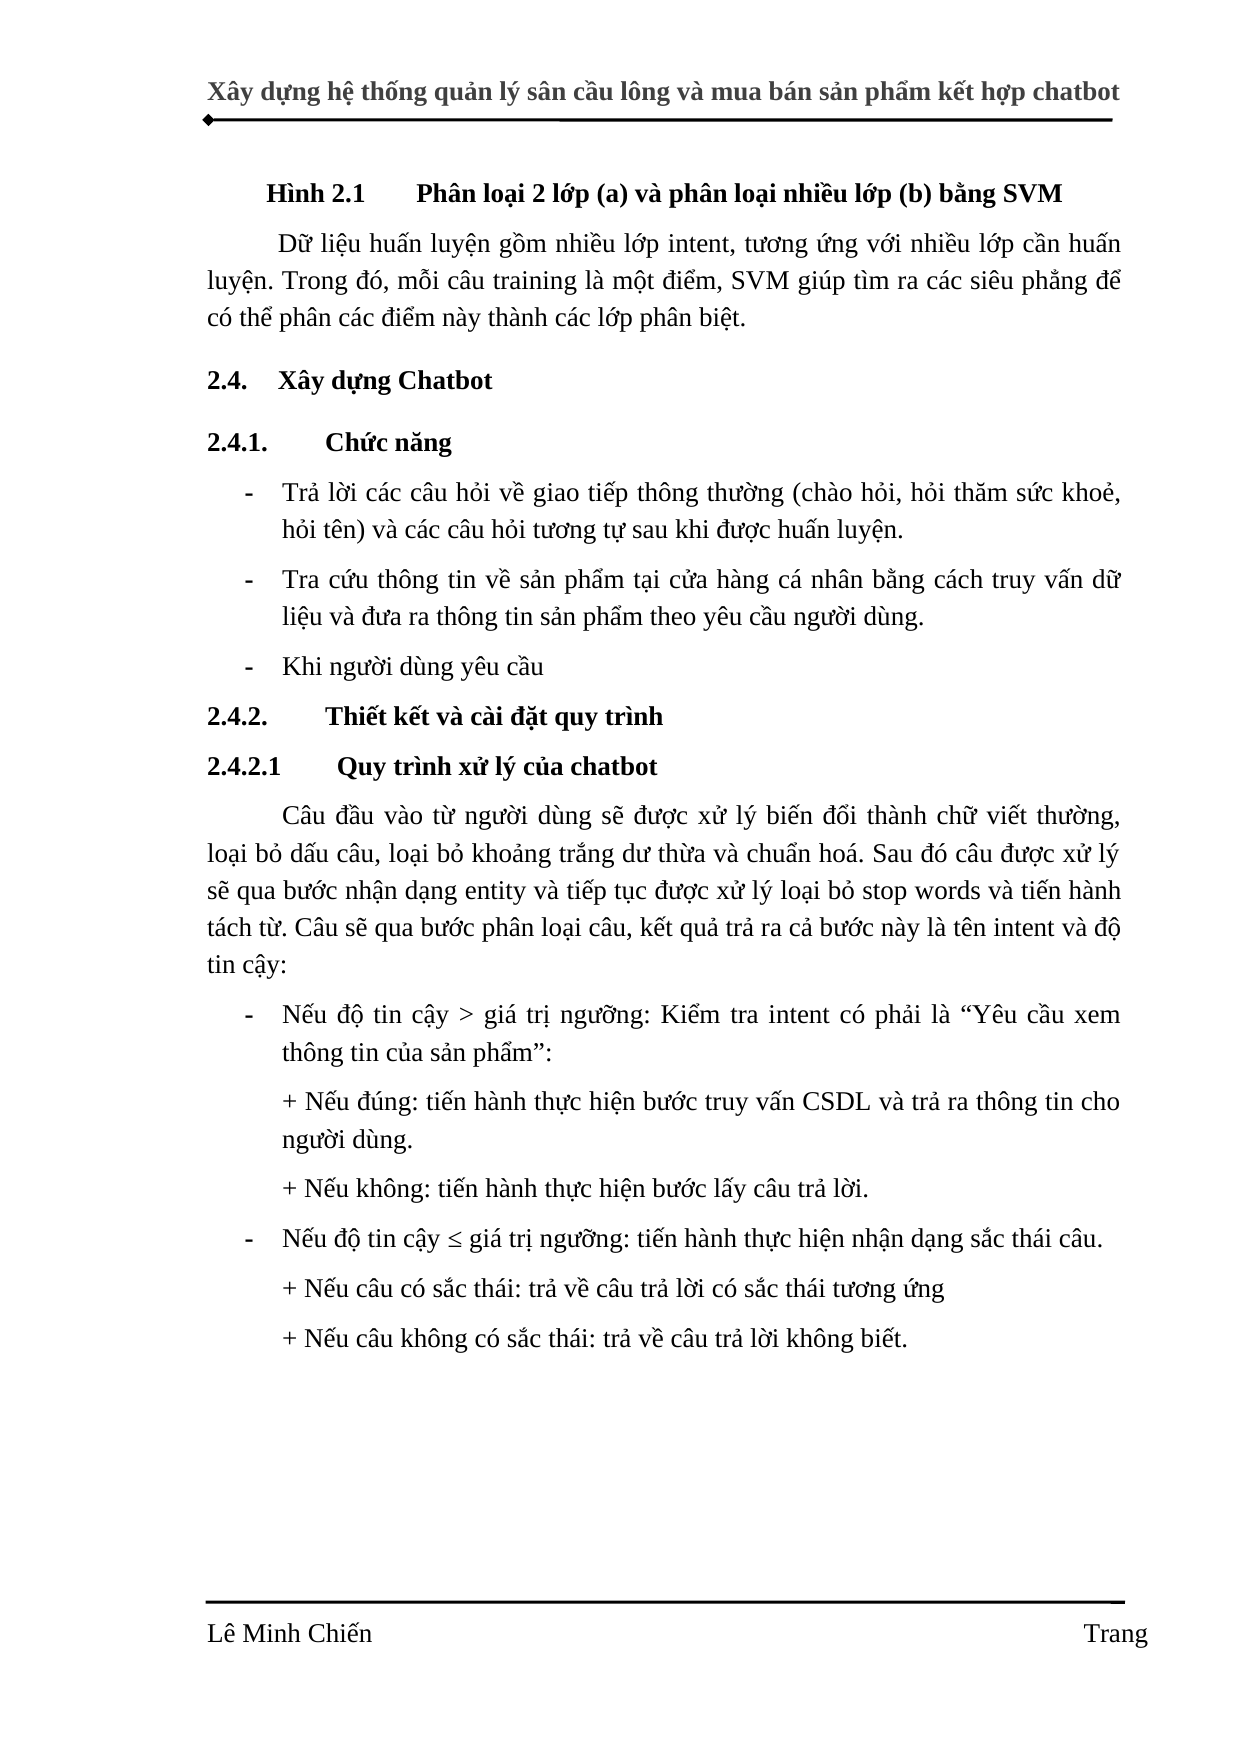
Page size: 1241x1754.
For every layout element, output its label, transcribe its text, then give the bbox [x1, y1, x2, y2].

list Nếu độ tin cậy ≤ giá trị ngưỡng: tiến hành thực hiện nhận dạng sắc thái câu. [244, 1222, 1122, 1253]
text Thiết kết và cài đặt quy trình [207, 700, 1122, 731]
text + Nếu câu có sắc thái: trả về câu trả lời có sắc thái tương ứng [282, 1272, 1122, 1303]
text + Nếu câu không có sắc thái: trả về câu trả lời không biết. [282, 1322, 1122, 1353]
text + Nếu đúng: tiến hành thực hiện bước truy vấn CSDL và trả ra thông tin cho người dùng. [282, 1086, 1122, 1154]
text Chức năng [207, 426, 1122, 457]
list Khi người dùng yêu cầu [244, 650, 1122, 681]
list Nếu độ tin cậy > giá trị ngưỡng: Kiểm tra intent có phải là “Yêu cầu xem thông tin của sản phẩm”: [244, 998, 1122, 1067]
text Câu đầu vào từ người dùng sẽ được xử lý biến đổi thành chữ viết thường, loại bỏ dấu câu, loại bỏ khoảng trắng dư thừa và chuẩn hoá. Sau đó câu được xử lý sẽ qua bước nhận dạng entity và tiếp tục được xử lý loại bỏ stop words và tiến hành tách từ. Câu sẽ qua bước phân loại câu, kết quả trả ra cả bước này là tên intent và độ tin cậy: [207, 799, 1122, 980]
list Tra cứu thông tin về sản phẩm tại cửa hàng cá nhân bằng cách truy vấn dữ liệu và đưa ra thông tin sản phẩm theo yêu cầu người dùng. [244, 563, 1122, 631]
text Dữ liệu huấn luyện gồm nhiều lớp intent, tương ứng với nhiều lớp cần huấn luyện. Trong đó, mỗi câu training là một điểm, SVM giúp tìm ra các siêu phẳng để có thể phân các điểm này thành các lớp phân biệt. [207, 227, 1122, 333]
text Xây dựng Chatbot [207, 364, 1122, 395]
text Phân loại 2 lớp (a) và phân loại nhiều lớp (b) bằng SVM [207, 177, 1122, 208]
list Trả lời các câu hỏi về giao tiếp thông thường (chào hỏi, hỏi thăm sức khoẻ, hỏi tên) và các câu hỏi tương tự sau khi được huấn luyện. [244, 476, 1122, 544]
text + Nếu không: tiến hành thực hiện bước lấy câu trả lời. [282, 1173, 1122, 1204]
text Quy trình xử lý của chatbot [207, 750, 1122, 781]
